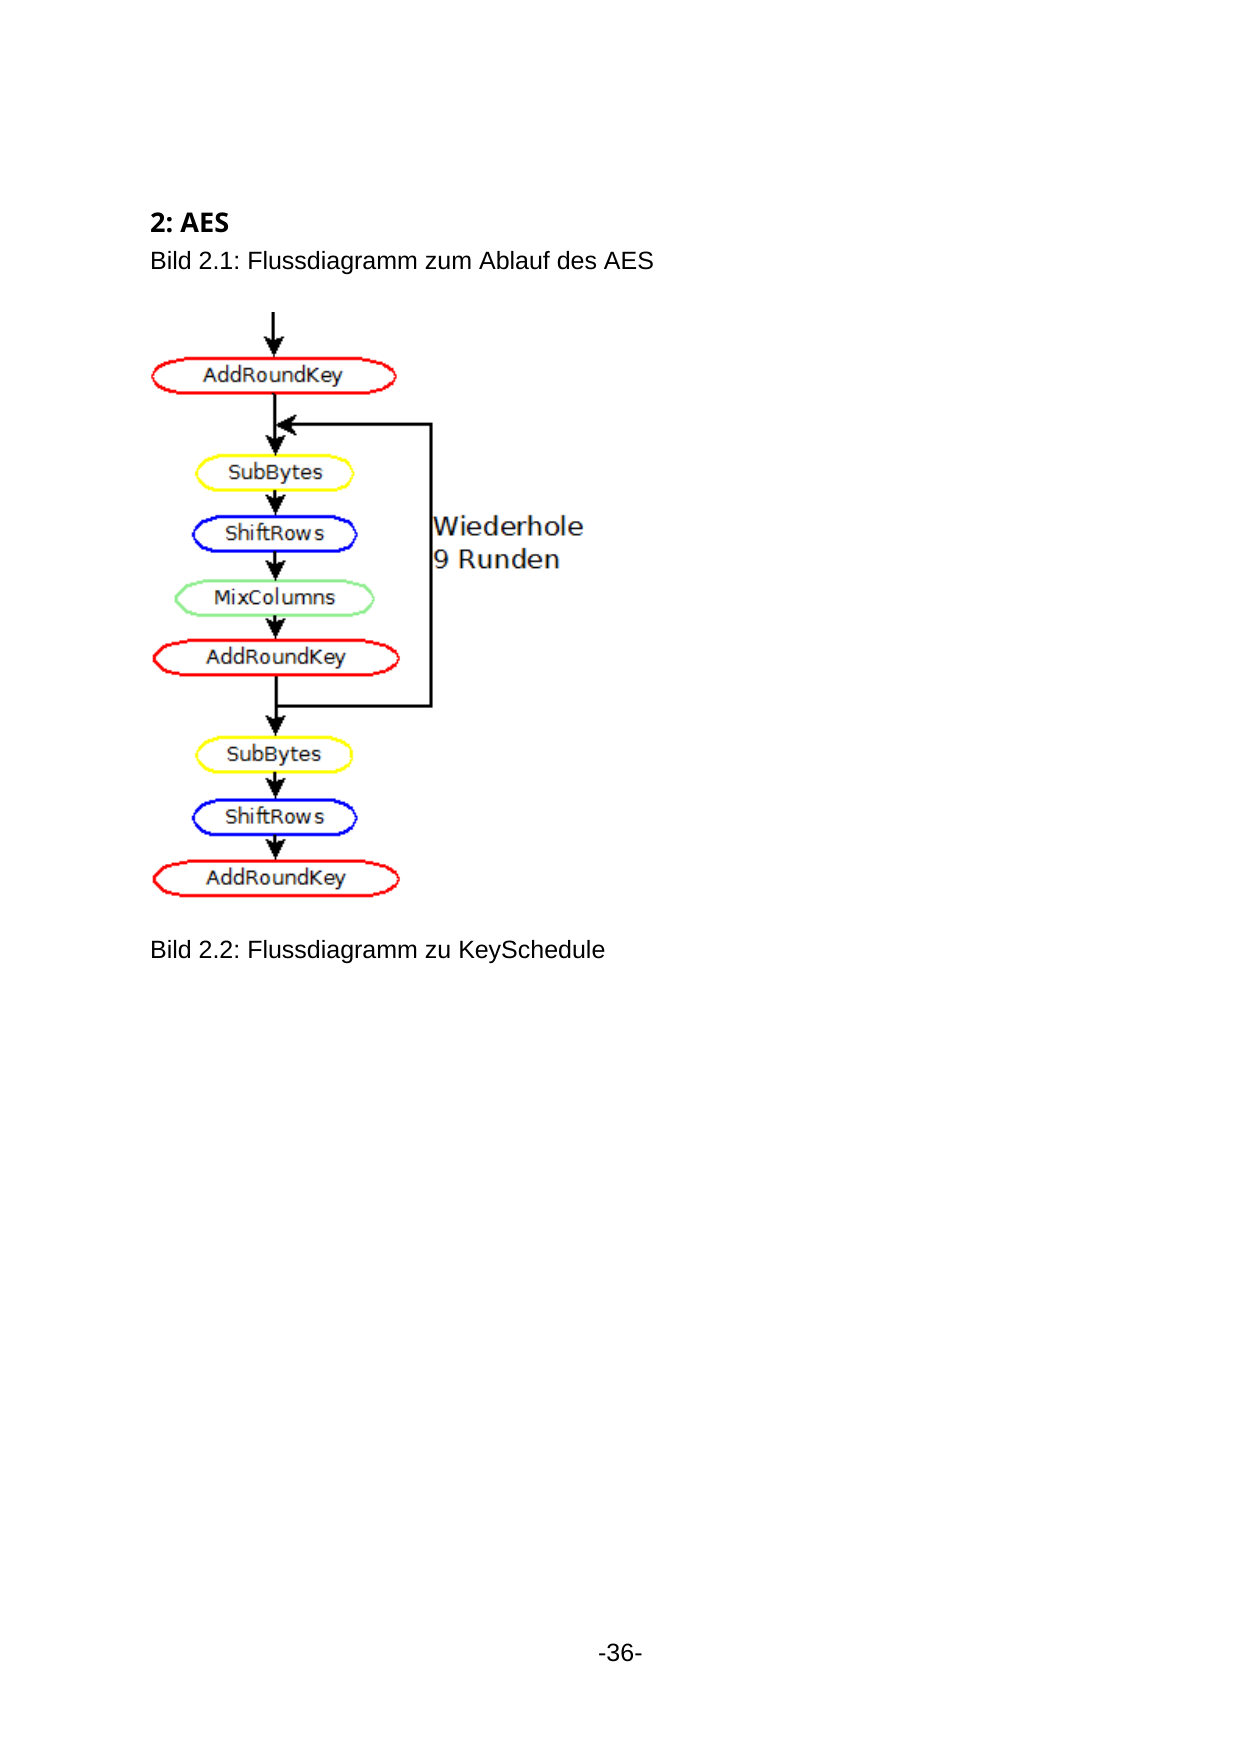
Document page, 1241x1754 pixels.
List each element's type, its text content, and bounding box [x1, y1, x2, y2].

picture [150, 312, 586, 899]
text Bild 2.2: Flussdiagramm zu KeySchedule [150, 936, 1090, 964]
text Bild 2.1: Flussdiagramm zum Ablauf des AES [150, 246, 1090, 275]
subtitle 2: AES [150, 204, 1090, 241]
